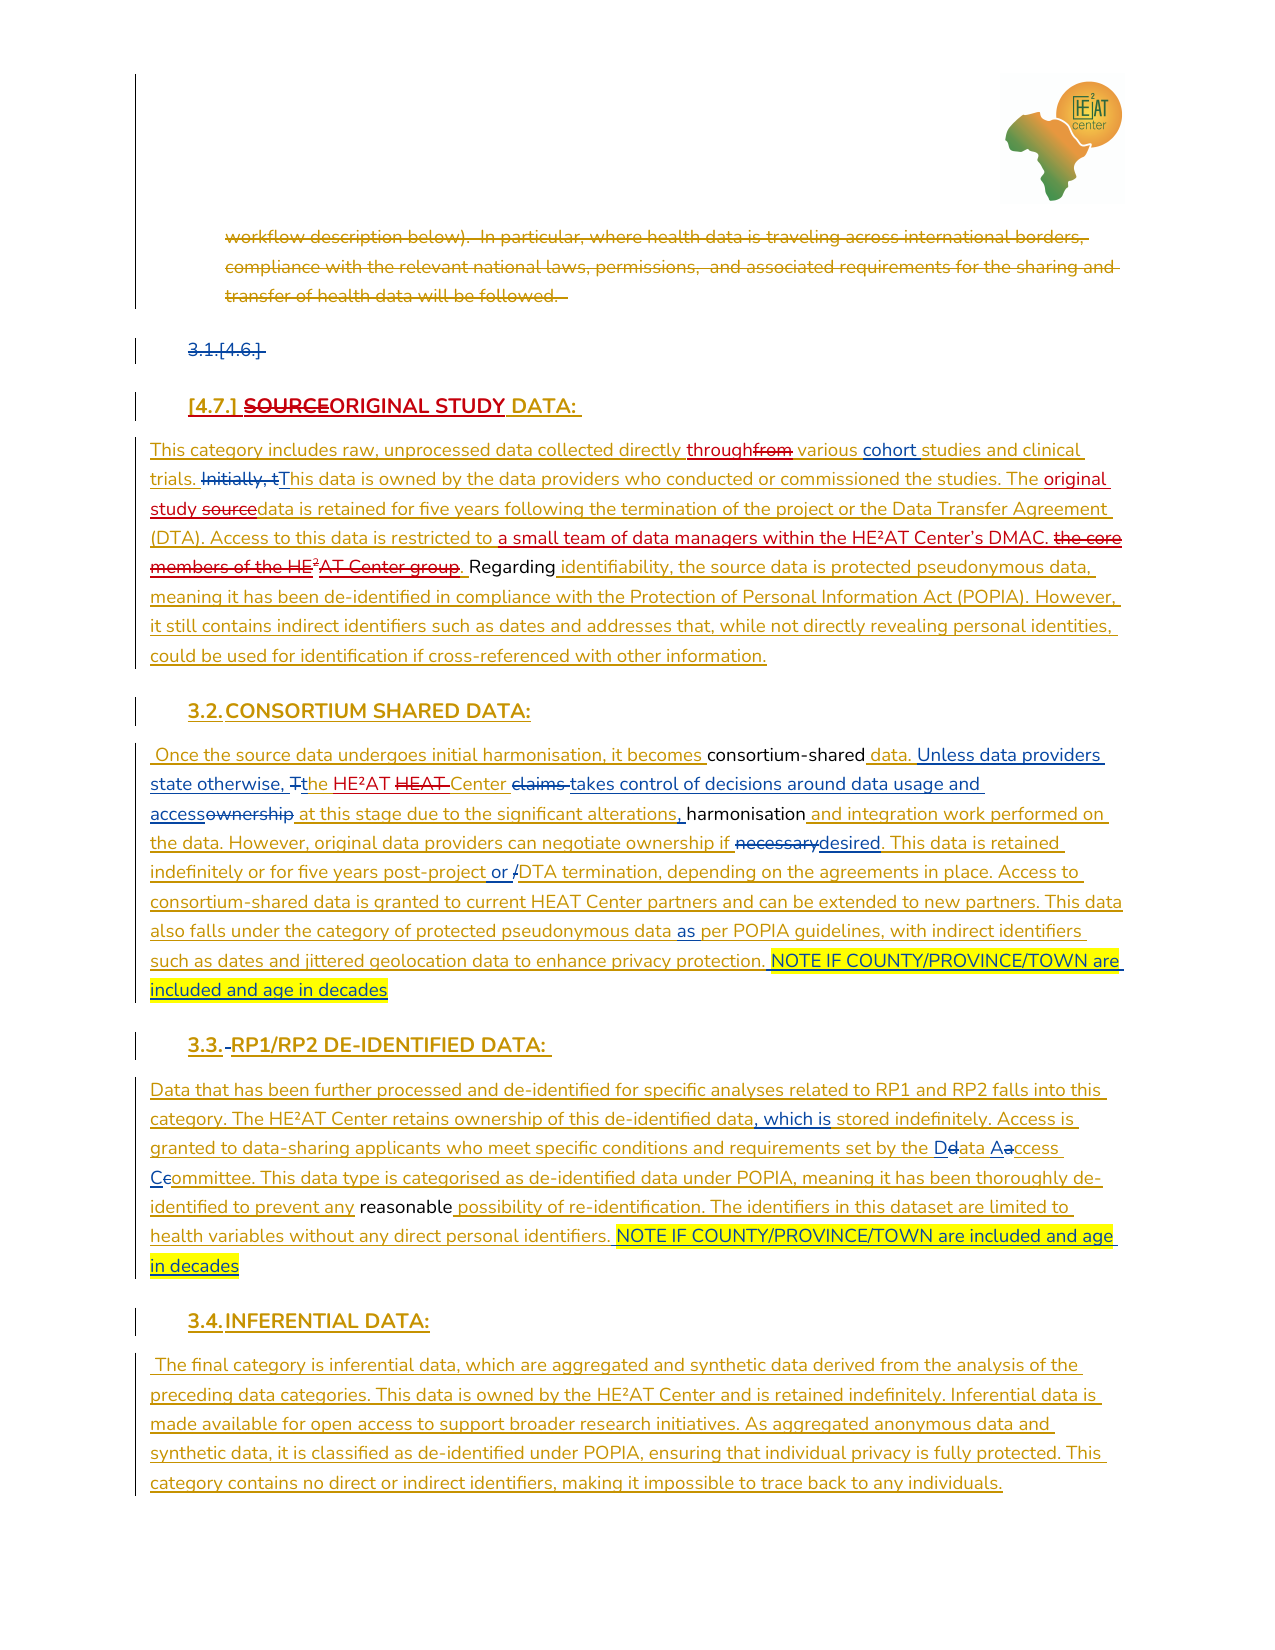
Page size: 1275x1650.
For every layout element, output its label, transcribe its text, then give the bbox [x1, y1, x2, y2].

text consortium-sharedharmonisation [150, 742, 1125, 1003]
picture [1000, 73, 1125, 204]
text Regarding [150, 437, 1125, 669]
text reasonable [150, 1077, 1125, 1279]
